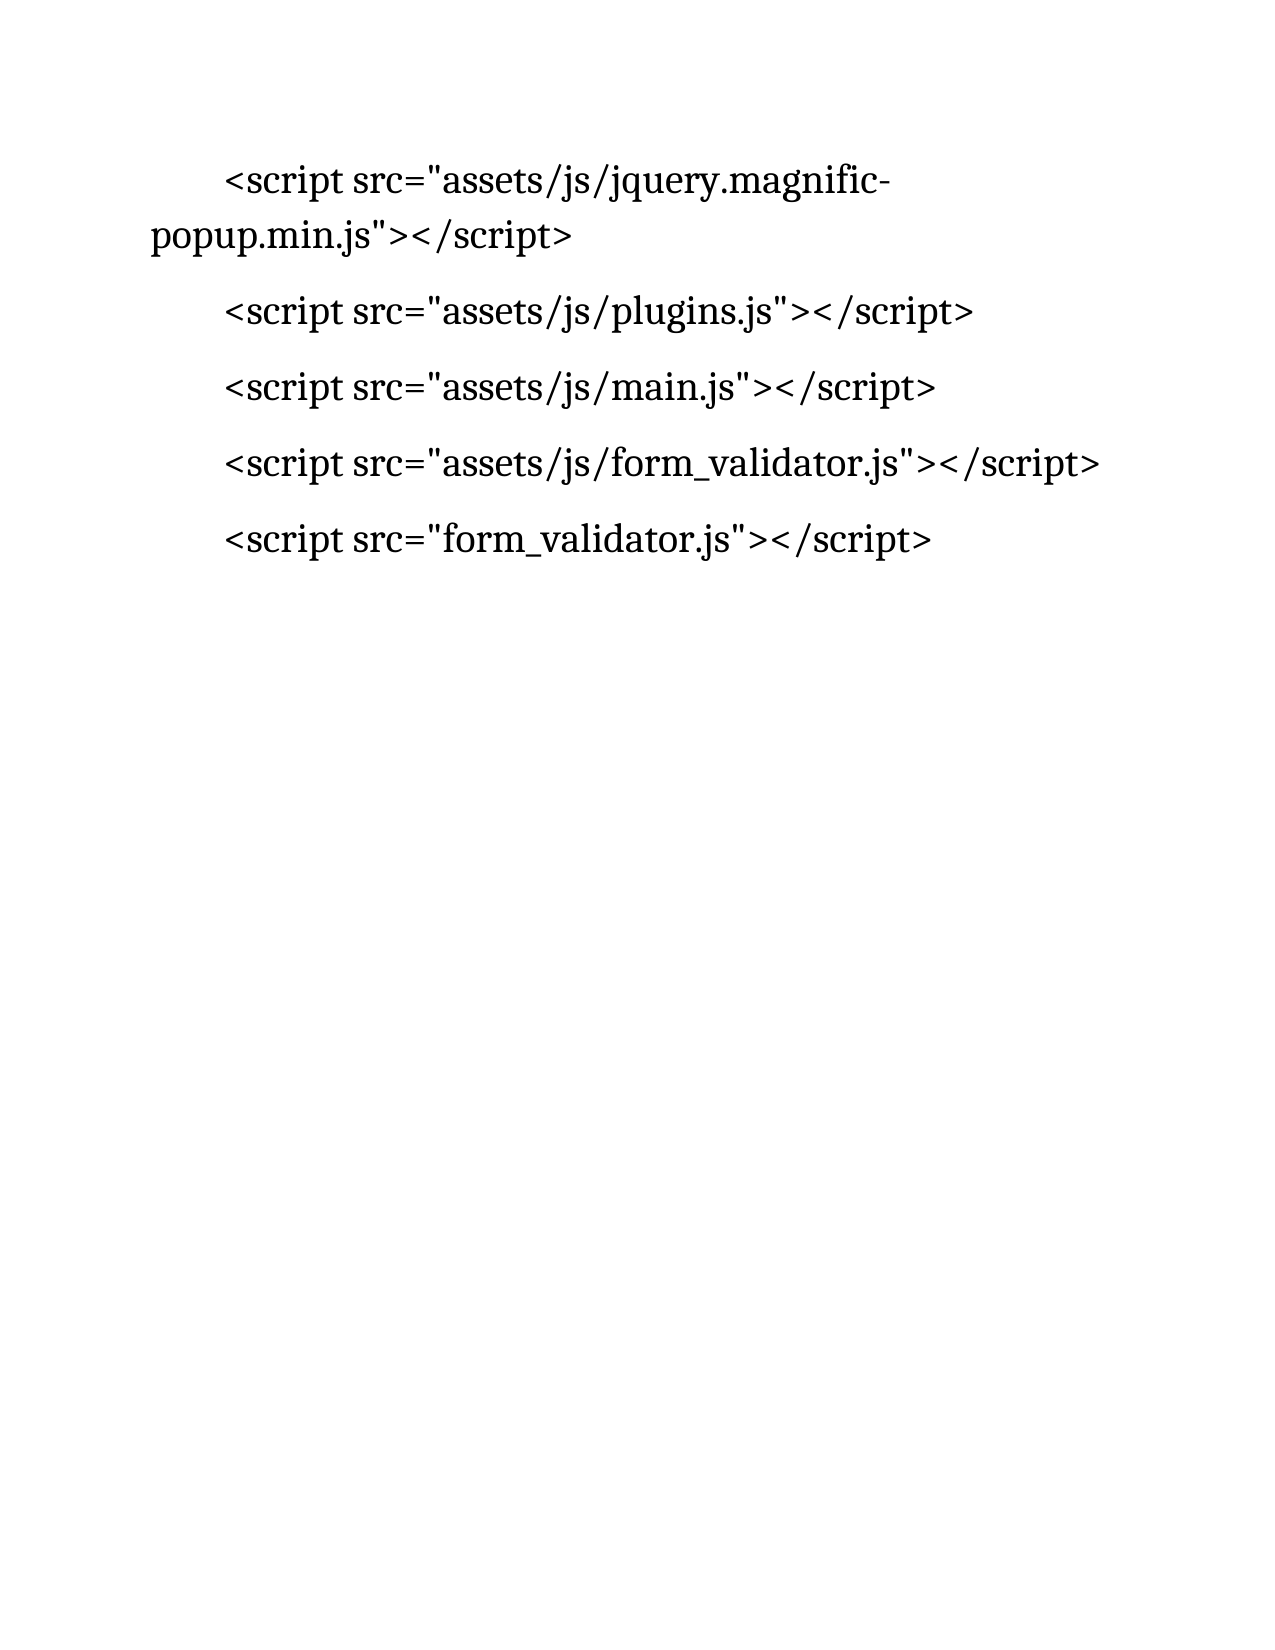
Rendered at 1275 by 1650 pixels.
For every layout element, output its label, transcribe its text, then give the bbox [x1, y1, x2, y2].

text <script src="assets/js/form_validator.js"></script> [150, 439, 1125, 487]
text <script src="assets/js/plugins.js"></script> [150, 287, 1125, 335]
text <script src="assets/js/main.js"></script> [150, 363, 1125, 411]
text <script src="form_validator.js"></script> [150, 514, 1125, 562]
text <script src="assets/js/jquery.magnific-popup.min.js"></script> [150, 156, 1125, 259]
